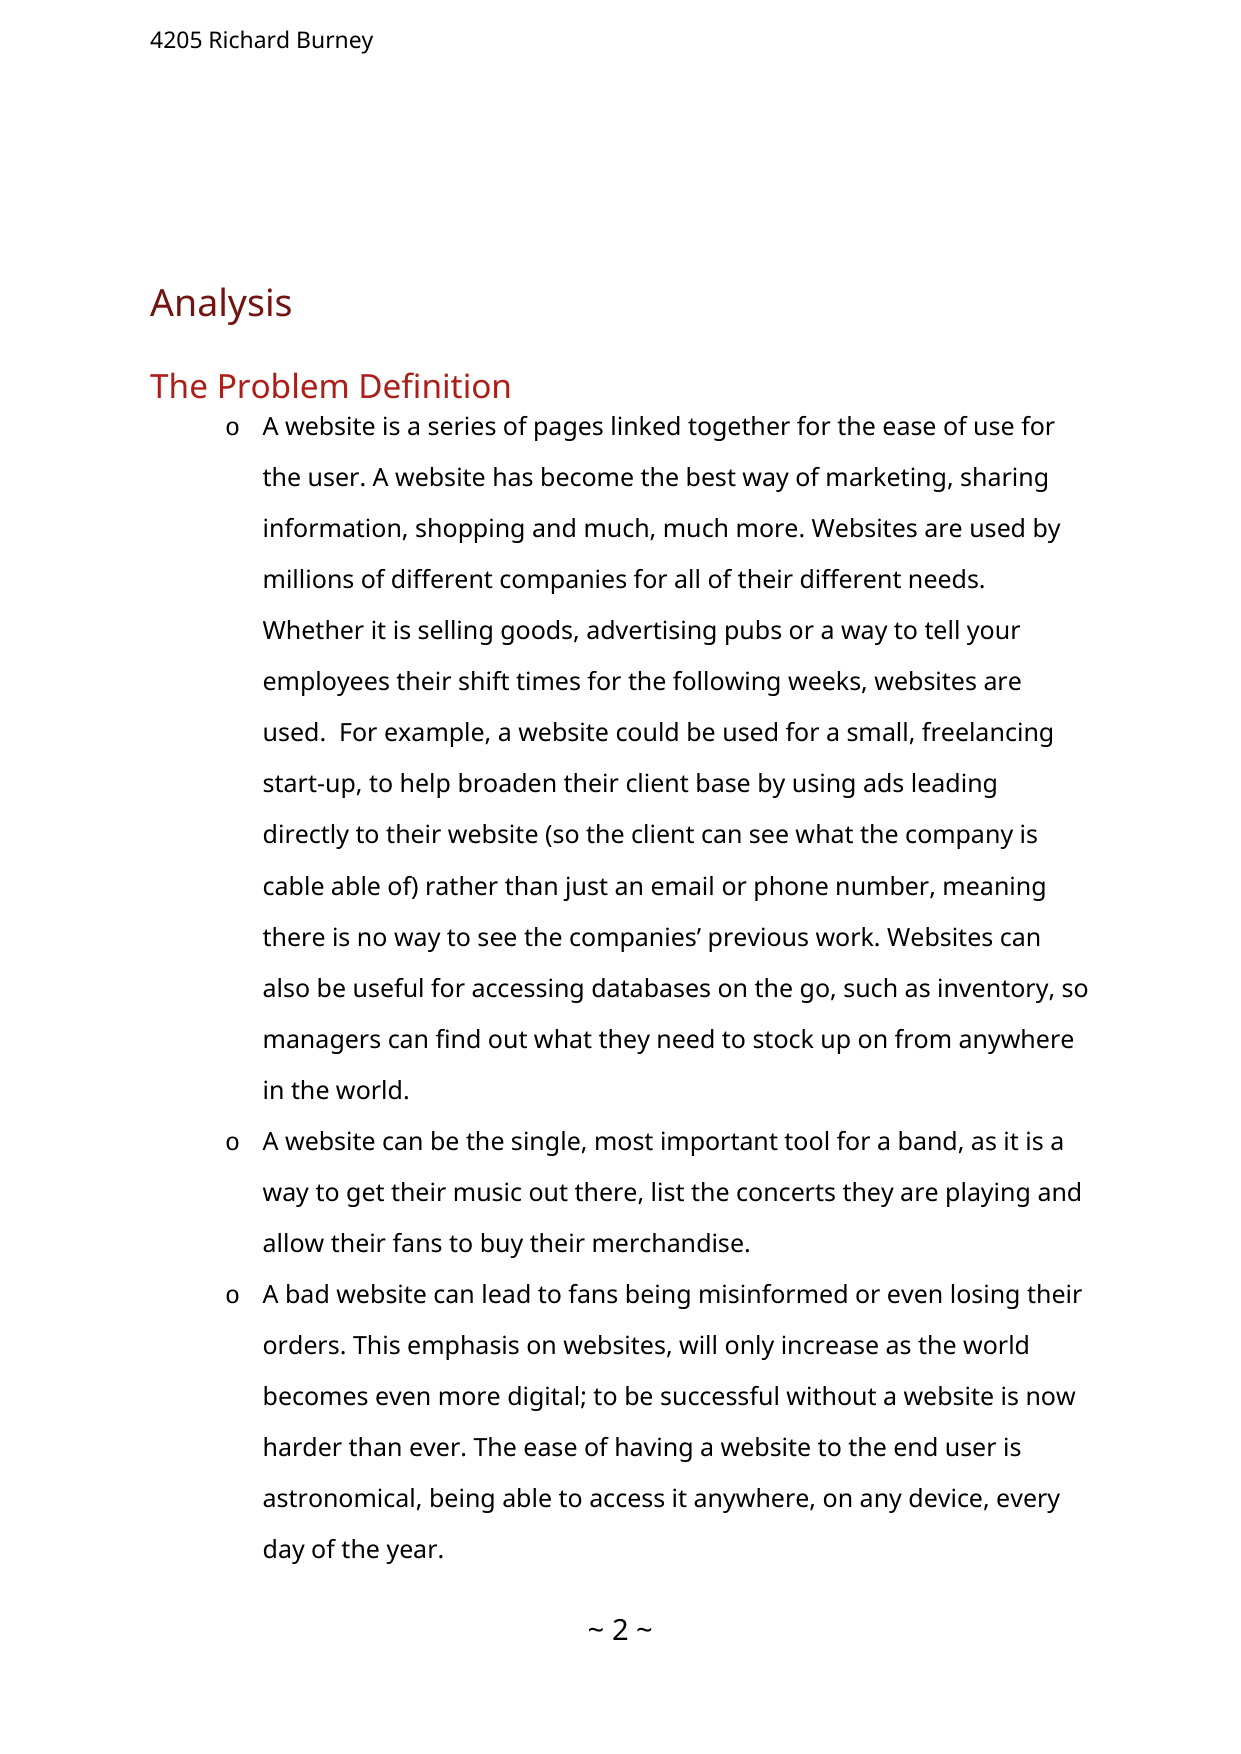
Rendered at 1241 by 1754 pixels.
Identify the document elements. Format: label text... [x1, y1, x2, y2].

subtitle Analysis [150, 276, 1090, 327]
subtitle The Problem Definition [150, 363, 1090, 409]
list A website can be the single, most important tool for a band, as it is a way to get their music out there, list the concerts they are playing and allow their fans to buy their merchandise. [225, 1123, 1090, 1260]
list A website is a series of pages linked together for the ease of use for the user. A website has become the best way of marketing, sharing information, shopping and much, much more. Websites are used by millions of different companies for all of their different needs. Whether it is selling goods, advertising pubs or a way to tell your employees their shift times for the following weeks, websites are used. For example, a website could be used for a small, freelancing start-up, to help broaden their client base by using ads leading directly to their website (so the client can see what the company is cable able of) rather than just an email or phone number, meaning there is no way to see the companies’ previous work. Websites can also be useful for accessing databases on the go, such as inventory, so managers can find out what they need to stock up on from anywhere in the world. [225, 409, 1090, 1106]
list A bad website can lead to fans being misinformed or even losing their orders. This emphasis on websites, will only increase as the world becomes even more digital; to be successful without a website is now harder than ever. The ease of having a website to the end user is astronomical, being able to access it anywhere, on any device, every day of the year. [225, 1277, 1090, 1566]
